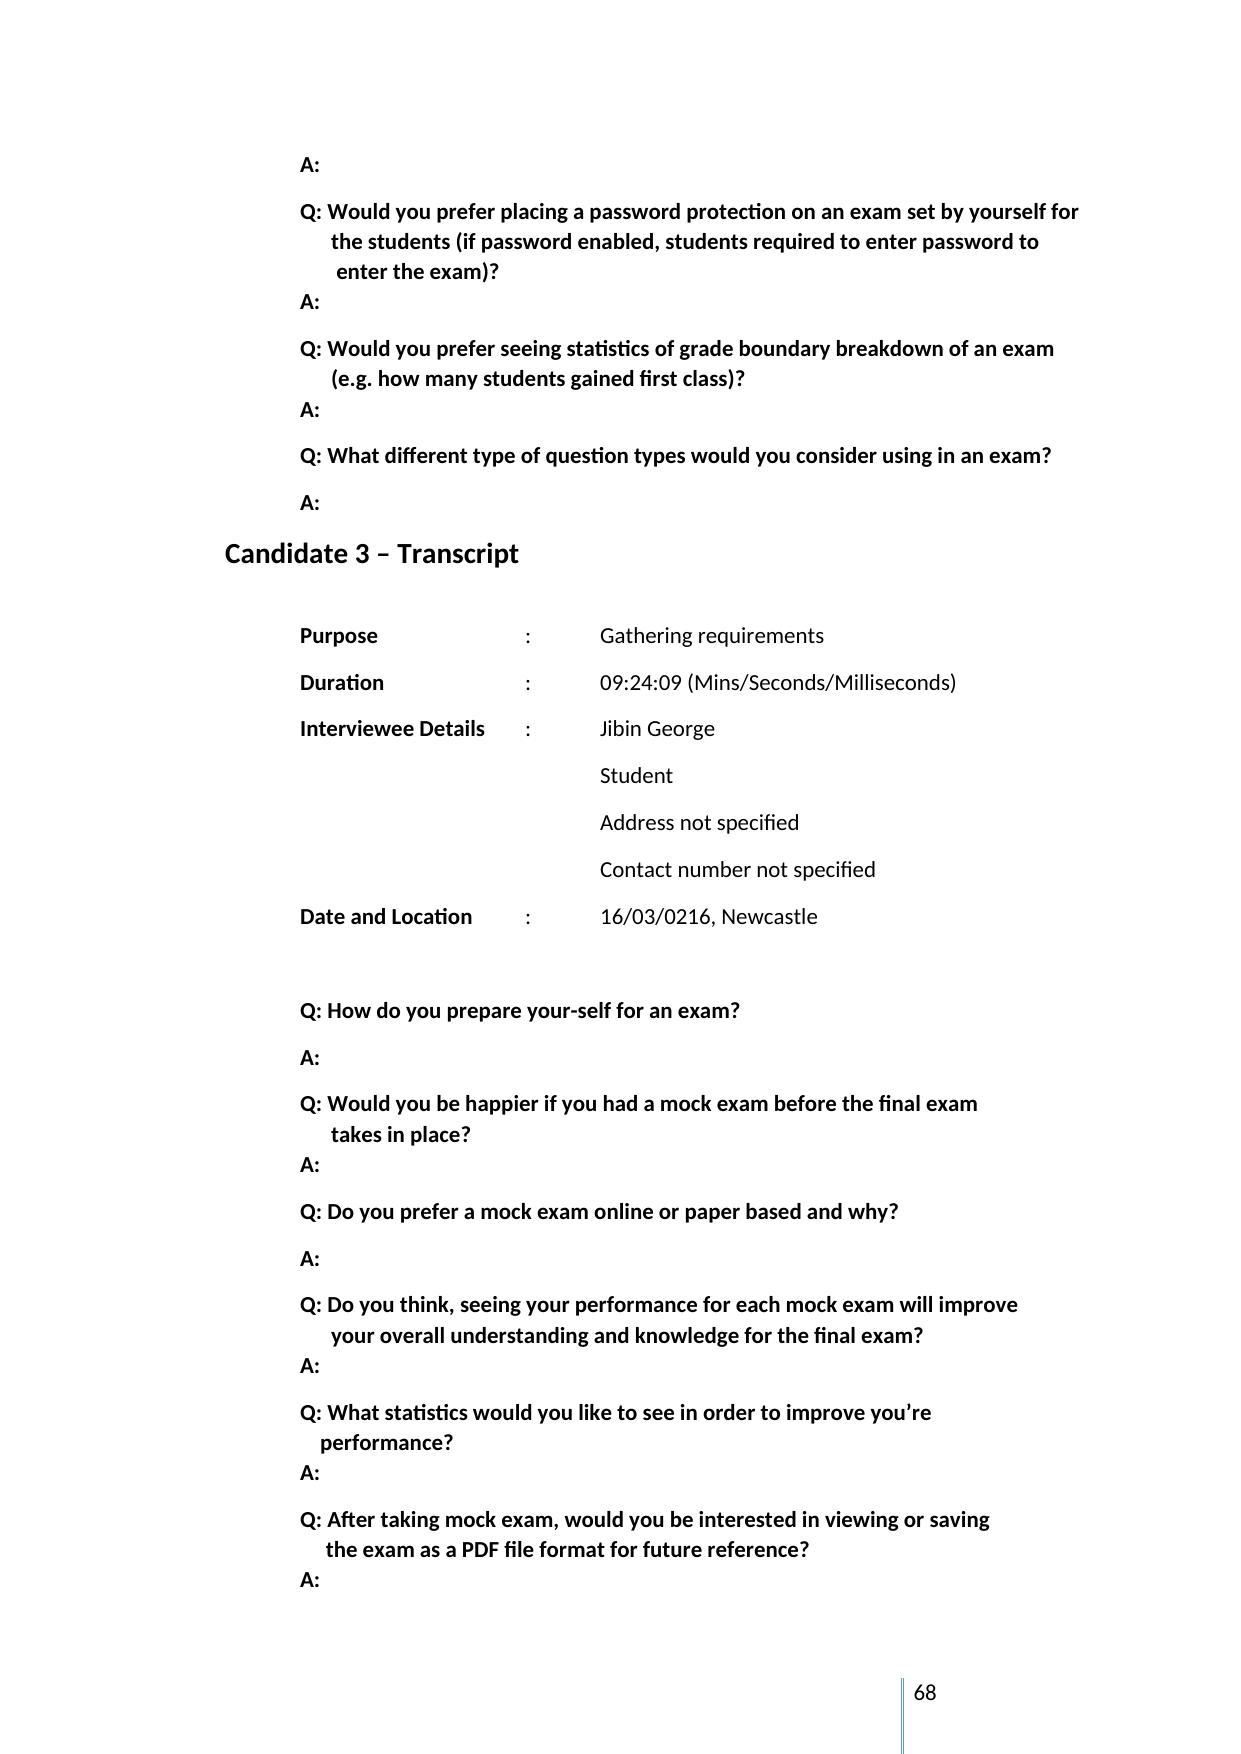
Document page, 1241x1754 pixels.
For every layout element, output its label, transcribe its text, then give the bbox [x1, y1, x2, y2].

text (e.g. how many students gained first class)? [150, 364, 1090, 393]
text Q: Would you be happier if you had a mock exam before the final exam [150, 1089, 1090, 1117]
text Q: After taking mock exam, would you be interested in viewing or saving [150, 1505, 1090, 1533]
text A: [150, 488, 1090, 517]
text your overall understanding and knowledge for the final exam? [150, 1321, 1090, 1349]
text A: [150, 1043, 1090, 1071]
text Student [150, 761, 1090, 789]
text Q: Do you think, seeing your performance for each mock exam will improve [150, 1291, 1090, 1318]
text A: [150, 395, 1090, 423]
text A: [150, 1458, 1090, 1486]
text Purpose : Gathering requirements [150, 621, 1090, 649]
text performance? [150, 1428, 1090, 1456]
text A: [150, 1244, 1090, 1272]
text A: [150, 1150, 1090, 1178]
text Date and Location : 16/03/0216, Newcastle [150, 902, 1090, 930]
text A: [150, 1566, 1090, 1593]
text Q: Would you prefer seeing statistics of grade boundary breakdown of an exam [150, 334, 1090, 362]
text enter the exam)? [225, 257, 1090, 285]
text Interviewee Details : Jibin George [150, 714, 1090, 742]
text Q: How do you prepare your-self for an exam? [150, 996, 1090, 1024]
text A: [150, 1351, 1090, 1379]
text Duration : 09:24:09 (Mins/Seconds/Milliseconds) [150, 668, 1090, 696]
subtitle Candidate 3 – Transcript [225, 535, 1090, 571]
text takes in place? [150, 1120, 1090, 1148]
text Contact number not specified [150, 855, 1090, 883]
text Q: Do you prefer a mock exam online or paper based and why? [150, 1197, 1090, 1225]
text Address not specified [150, 808, 1090, 836]
text Q: Would you prefer placing a password protection on an exam set by yourself for [150, 197, 1090, 225]
text Q: What different type of question types would you consider using in an exam? [150, 442, 1090, 470]
text A: [150, 287, 1090, 316]
text A: [150, 150, 1090, 178]
text the students (if password enabled, students required to enter password to [150, 227, 1090, 255]
text the exam as a PDF file format for future reference? [150, 1535, 1090, 1563]
text Q: What statistics would you like to see in order to improve you’re [150, 1398, 1090, 1426]
